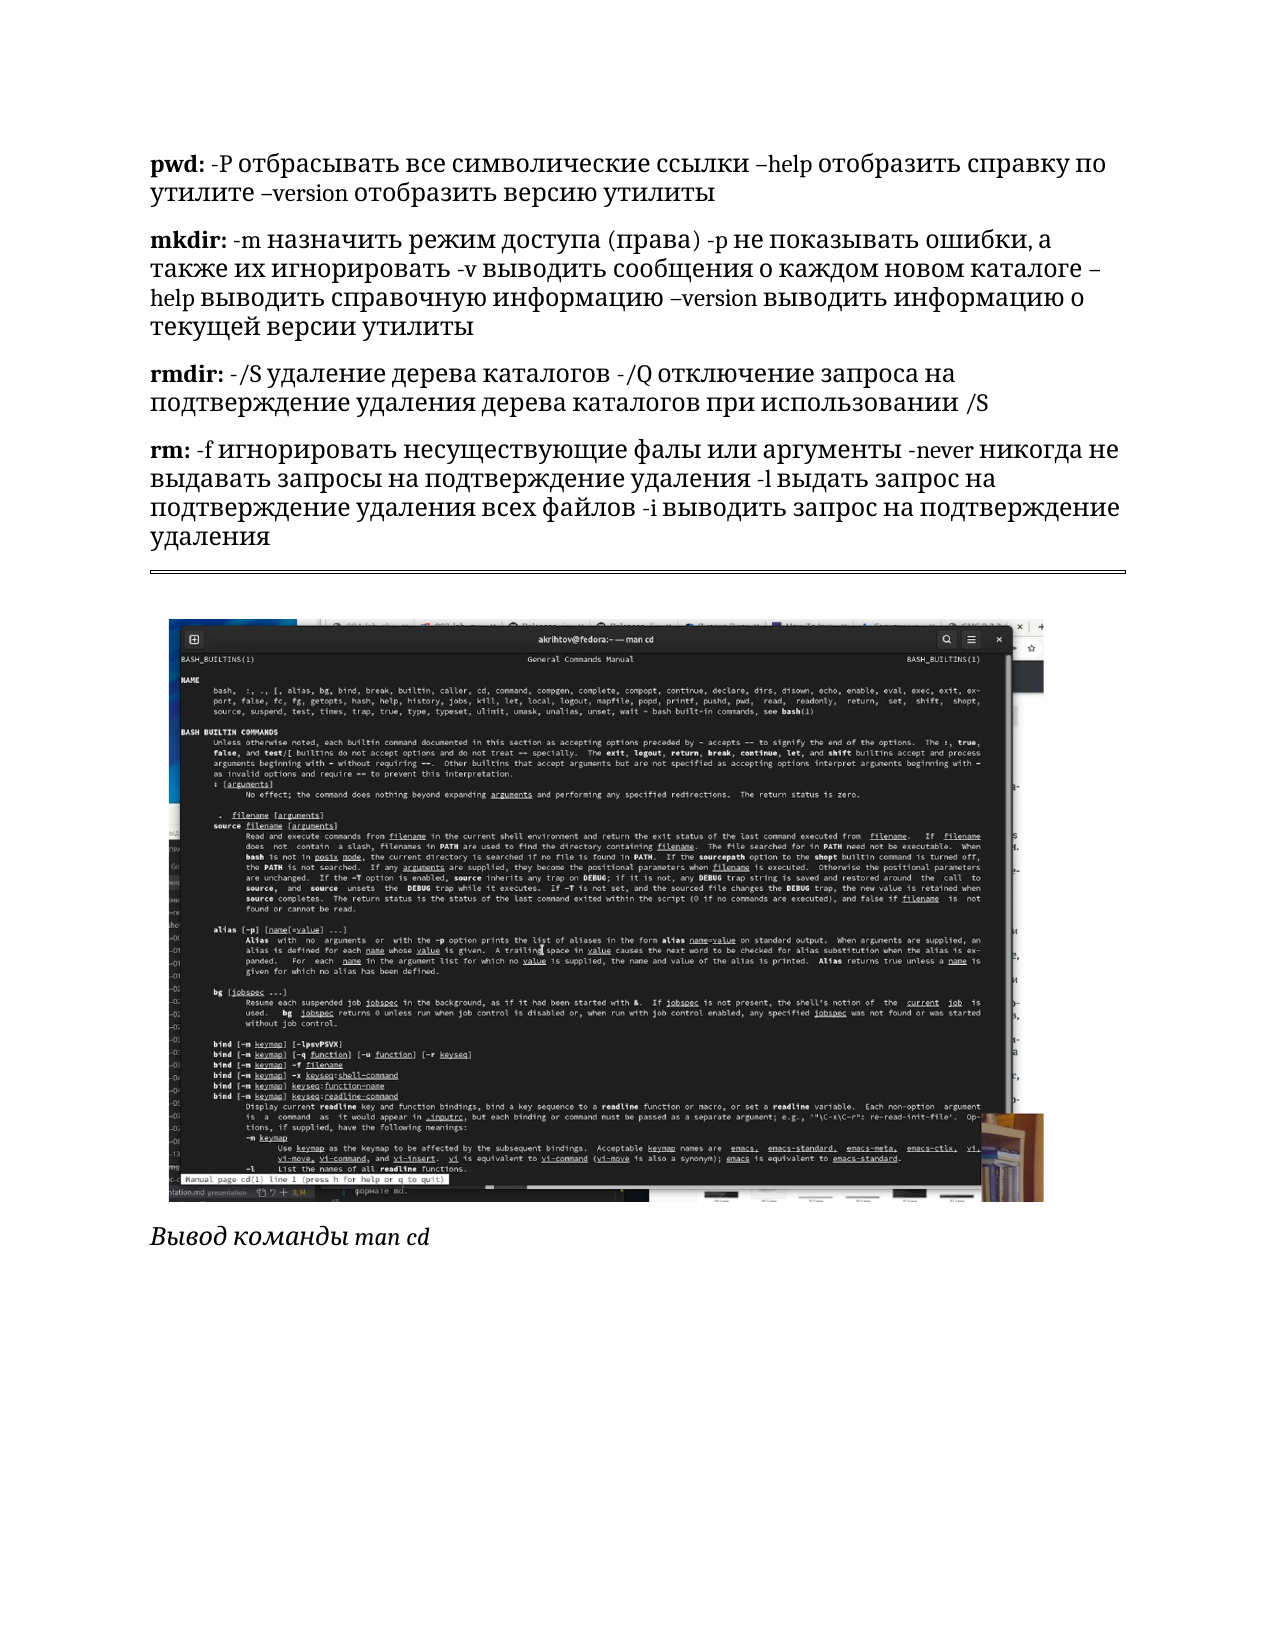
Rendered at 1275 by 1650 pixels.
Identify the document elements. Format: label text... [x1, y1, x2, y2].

text pwd: -P отбрасывать все символические ссылки –help отобразить справку по утилите –version отобразить версию утилиты [150, 150, 1125, 207]
text mkdir: -m назначить режим доступа (права) -p не показывать ошибки, а также их игнорировать -v выводить сообщения о каждом новом каталоге –help выводить справочную информацию –version выводить информацию о текущей версии утилиты [150, 226, 1125, 341]
text Вывод команды man cd [150, 1223, 1125, 1251]
text rmdir: -/S удаление дерева каталогов -/Q отключение запроса на подтверждение удаления дерева каталогов при использовании /S [150, 360, 1125, 417]
picture [168, 619, 1044, 1202]
text rm: -f игнорировать несуществующие фалы или аргументы -never никогда не выдавать запросы на подтверждение удаления -l выдать запрос на подтверждение удаления всех файлов -i выводить запрос на подтверждение удаления [150, 436, 1125, 551]
